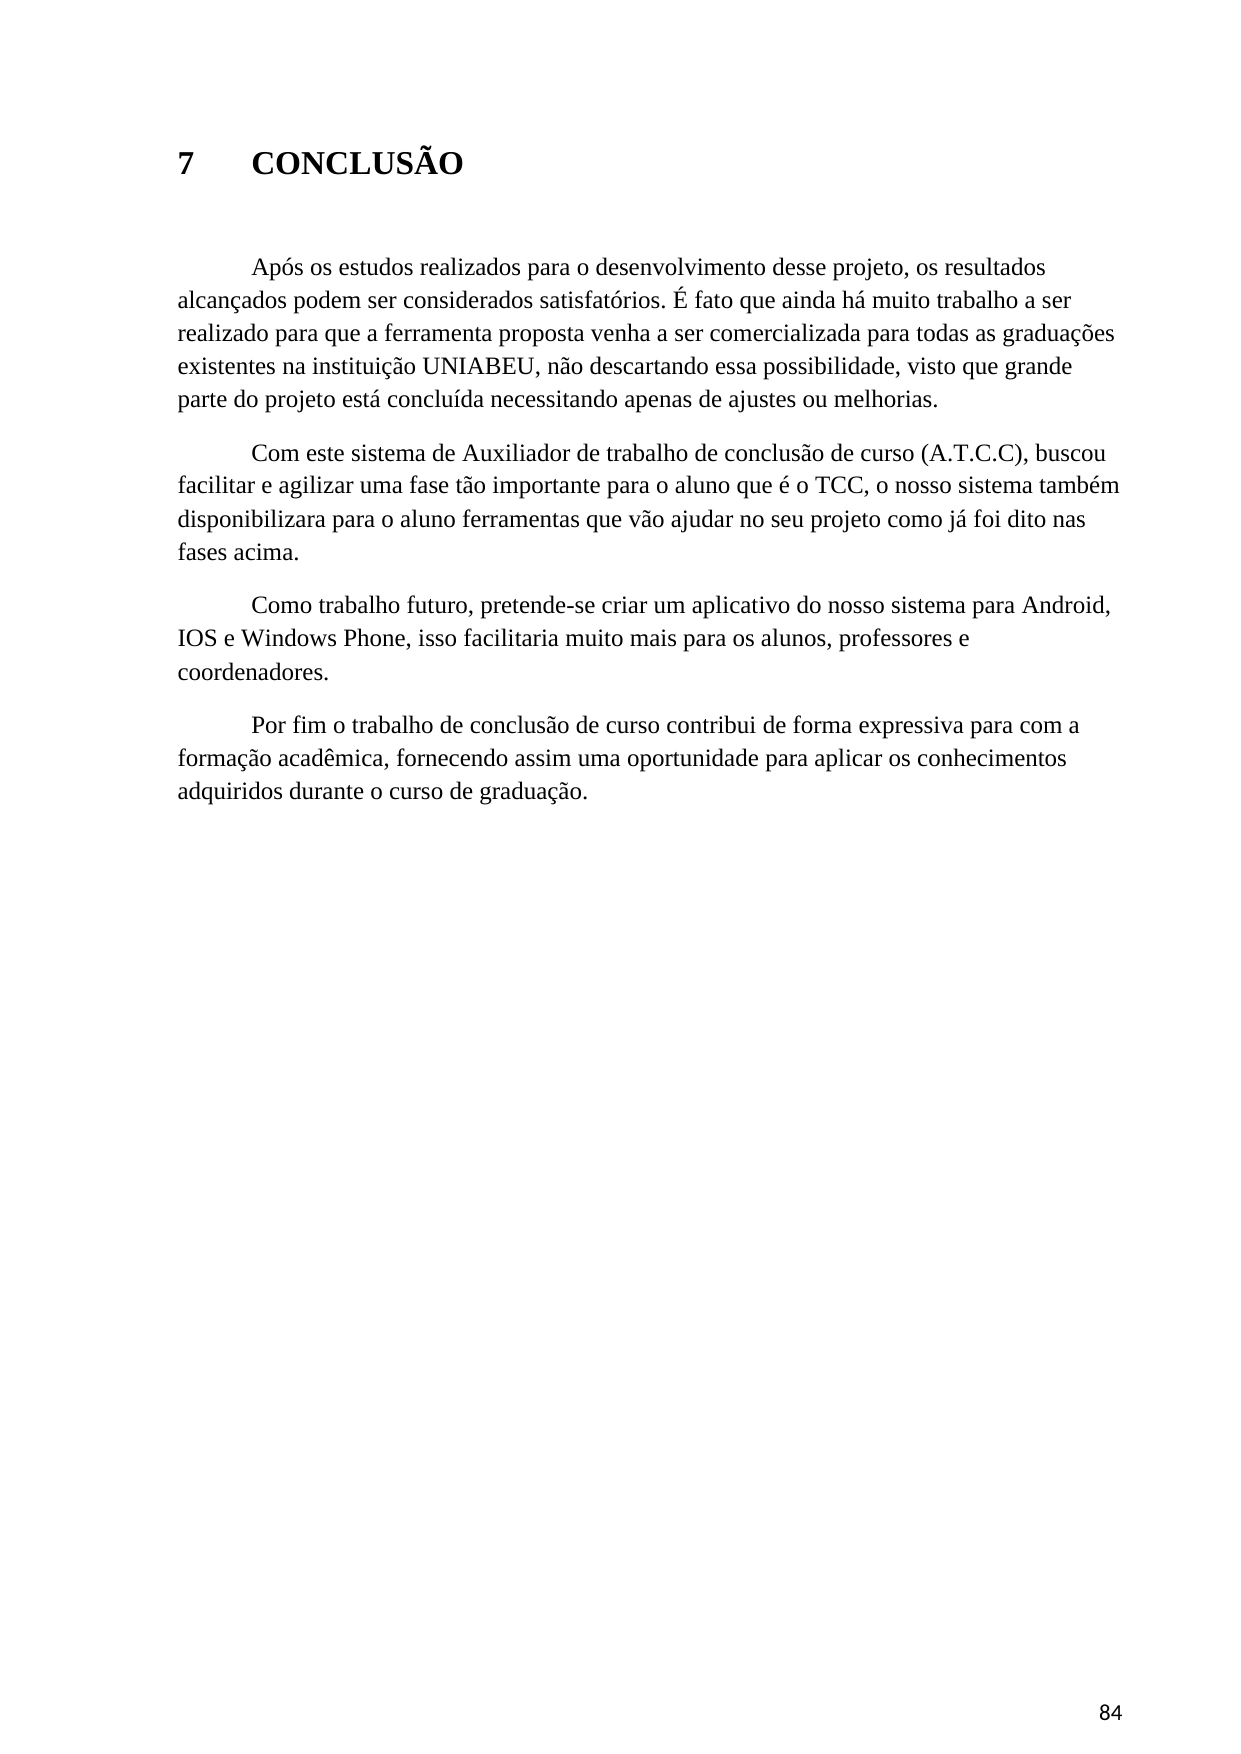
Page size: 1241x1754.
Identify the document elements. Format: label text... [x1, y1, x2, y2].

text Com este sistema de Auxiliador de trabalho de conclusão de curso (A.T.C.C), buscou facilitar e agilizar uma fase tão importante para o aluno que é o TCC, o nosso sistema também disponibilizara para o aluno ferramentas que vão ajudar no seu projeto como já foi dito nas fases acima. [177, 438, 1122, 565]
text Como trabalho futuro, pretende-se criar um aplicativo do nosso sistema para Android, IOS e Windows Phone, isso facilitaria muito mais para os alunos, professores e coordenadores. [177, 591, 1122, 685]
text Por fim o trabalho de conclusão de curso contribui de forma expressiva para com a formação acadêmica, fornecendo assim uma oportunidade para aplicar os conhecimentos adquiridos durante o curso de graduação. [177, 710, 1122, 805]
text Após os estudos realizados para o desenvolvimento desse projeto, os resultados alcançados podem ser considerados satisfatórios. É fato que ainda há muito trabalho a ser realizado para que a ferramenta proposta venha a ser comercializada para todas as graduações existentes na instituição UNIABEU, não descartando essa possibilidade, visto que grande parte do projeto está concluída necessitando apenas de ajustes ou melhorias. [177, 252, 1122, 412]
subtitle CONCLUSÃO [177, 143, 1122, 181]
